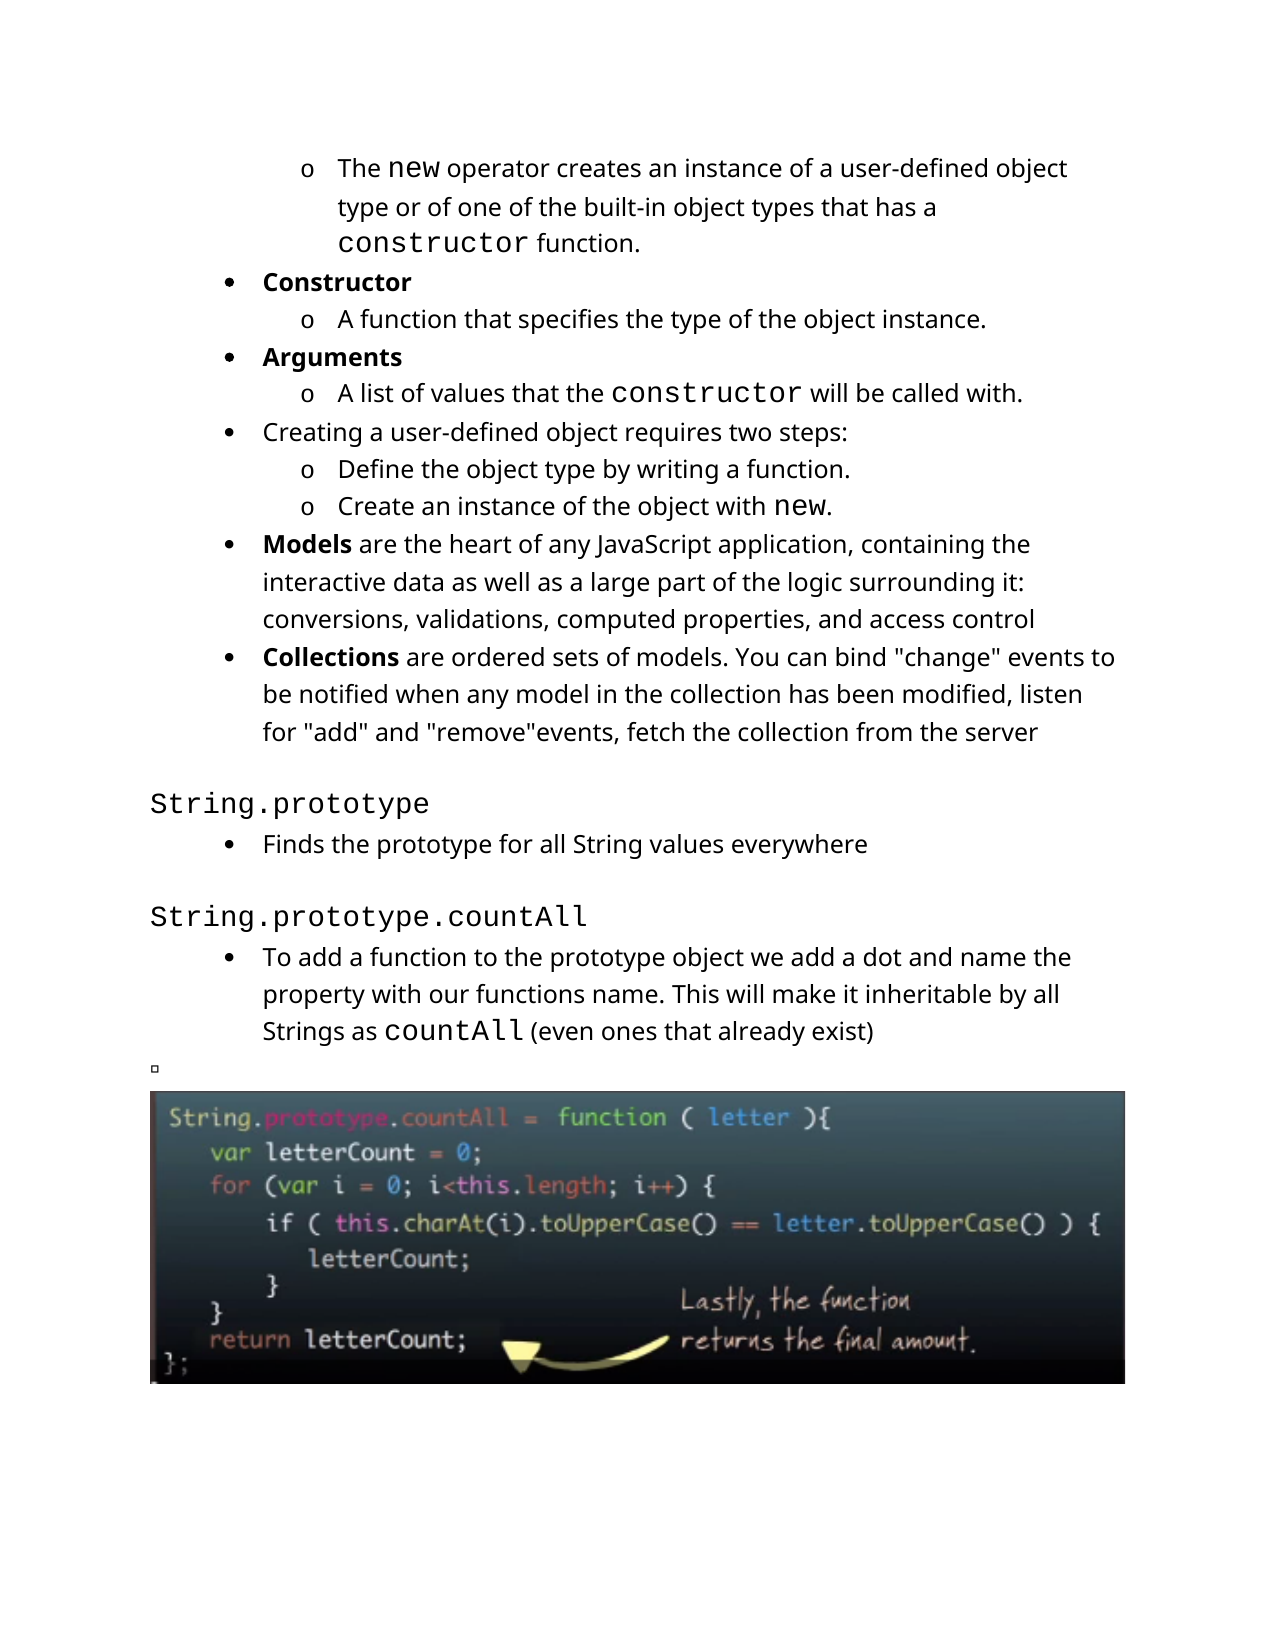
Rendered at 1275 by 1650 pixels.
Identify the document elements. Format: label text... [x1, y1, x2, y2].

text Create an instance of the object with new. [300, 487, 1125, 525]
text Models are the heart of any JavaScript application, containing the interactive data as well as a large part of the logic surrounding it: conversions, validations, computed properties, and access control [225, 525, 1125, 637]
text A list of values that the constructor will be called with. [300, 375, 1125, 412]
text Finds the prototype for all String values everywhere [225, 825, 1125, 862]
picture [150, 1091, 1125, 1384]
text Define the object type by writing a function. [300, 450, 1125, 487]
text A function that specifies the type of the object instance. [300, 300, 1125, 337]
text To add a function to the prototype object we add a dot and name the property with our functions name. This will make it inheritable by all Strings as countAll (even ones that already exist) [225, 937, 1125, 1050]
text Creating a user-defined object requires two steps: [225, 412, 1125, 450]
text Collections are ordered sets of models. You can bind "change" events to be notified when any model in the collection has been modified, listen for "add" and "remove"events, fetch the collection from the server [225, 637, 1125, 750]
list String.prototype.countAll [150, 900, 1125, 937]
text The new operator creates an instance of a user-defined object type or of one of the built-in object types that has a constructor function. [300, 150, 1125, 262]
text Constructor [225, 262, 1125, 300]
list String.prototype [150, 787, 1125, 825]
text Arguments [225, 337, 1125, 375]
